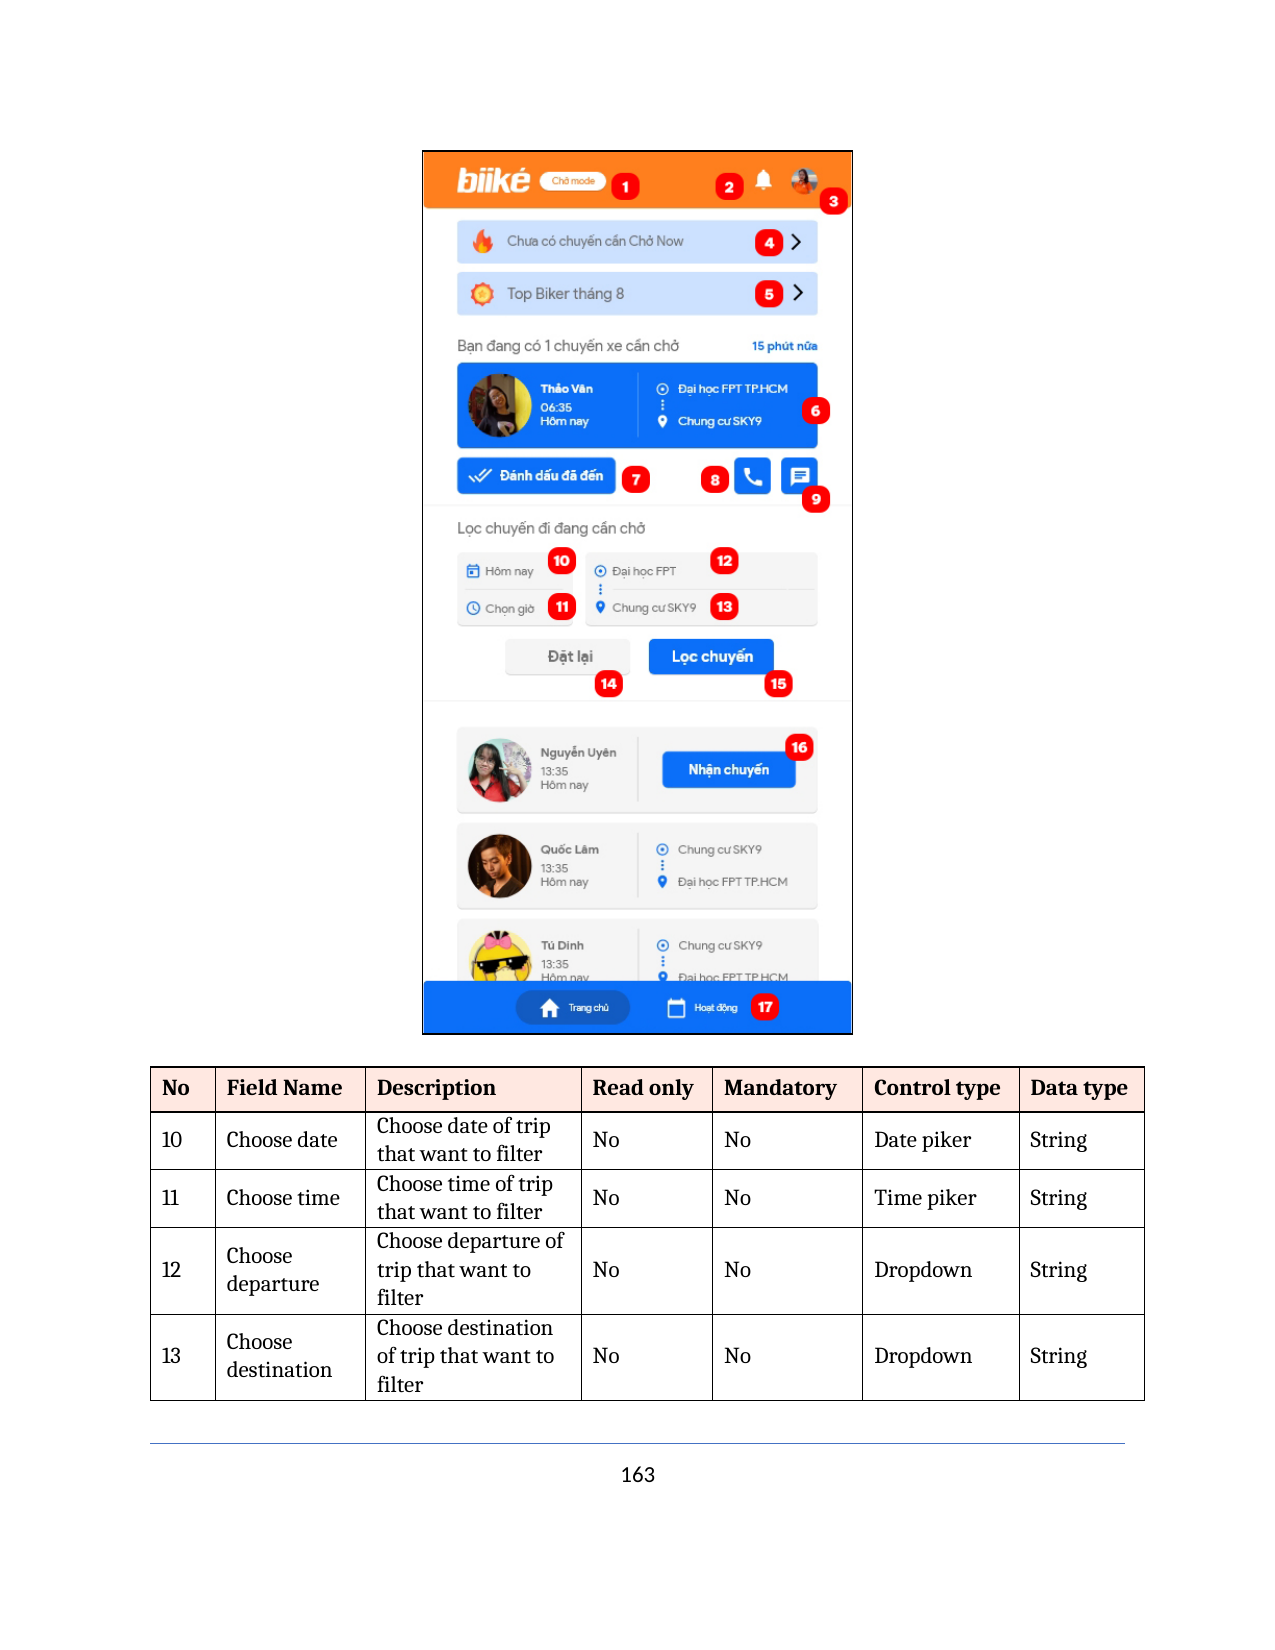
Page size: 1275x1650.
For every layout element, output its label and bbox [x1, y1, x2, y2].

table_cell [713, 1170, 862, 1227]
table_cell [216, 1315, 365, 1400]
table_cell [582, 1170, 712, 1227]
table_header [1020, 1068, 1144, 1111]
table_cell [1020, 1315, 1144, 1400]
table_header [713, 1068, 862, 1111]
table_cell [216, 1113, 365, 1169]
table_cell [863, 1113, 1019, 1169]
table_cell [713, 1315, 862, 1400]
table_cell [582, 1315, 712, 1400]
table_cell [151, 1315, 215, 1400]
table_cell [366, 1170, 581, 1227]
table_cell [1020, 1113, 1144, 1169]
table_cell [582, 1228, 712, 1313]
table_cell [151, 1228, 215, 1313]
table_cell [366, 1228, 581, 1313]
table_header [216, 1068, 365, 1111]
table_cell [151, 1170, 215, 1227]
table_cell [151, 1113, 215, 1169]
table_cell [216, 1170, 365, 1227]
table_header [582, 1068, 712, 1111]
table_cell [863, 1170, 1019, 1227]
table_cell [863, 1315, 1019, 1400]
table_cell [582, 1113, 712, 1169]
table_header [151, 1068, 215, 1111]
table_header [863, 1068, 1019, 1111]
picture [423, 152, 852, 1033]
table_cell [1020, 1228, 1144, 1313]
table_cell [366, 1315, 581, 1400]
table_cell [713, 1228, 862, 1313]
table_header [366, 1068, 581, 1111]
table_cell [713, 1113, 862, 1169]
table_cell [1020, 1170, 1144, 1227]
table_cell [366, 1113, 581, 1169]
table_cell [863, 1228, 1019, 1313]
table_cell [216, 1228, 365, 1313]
